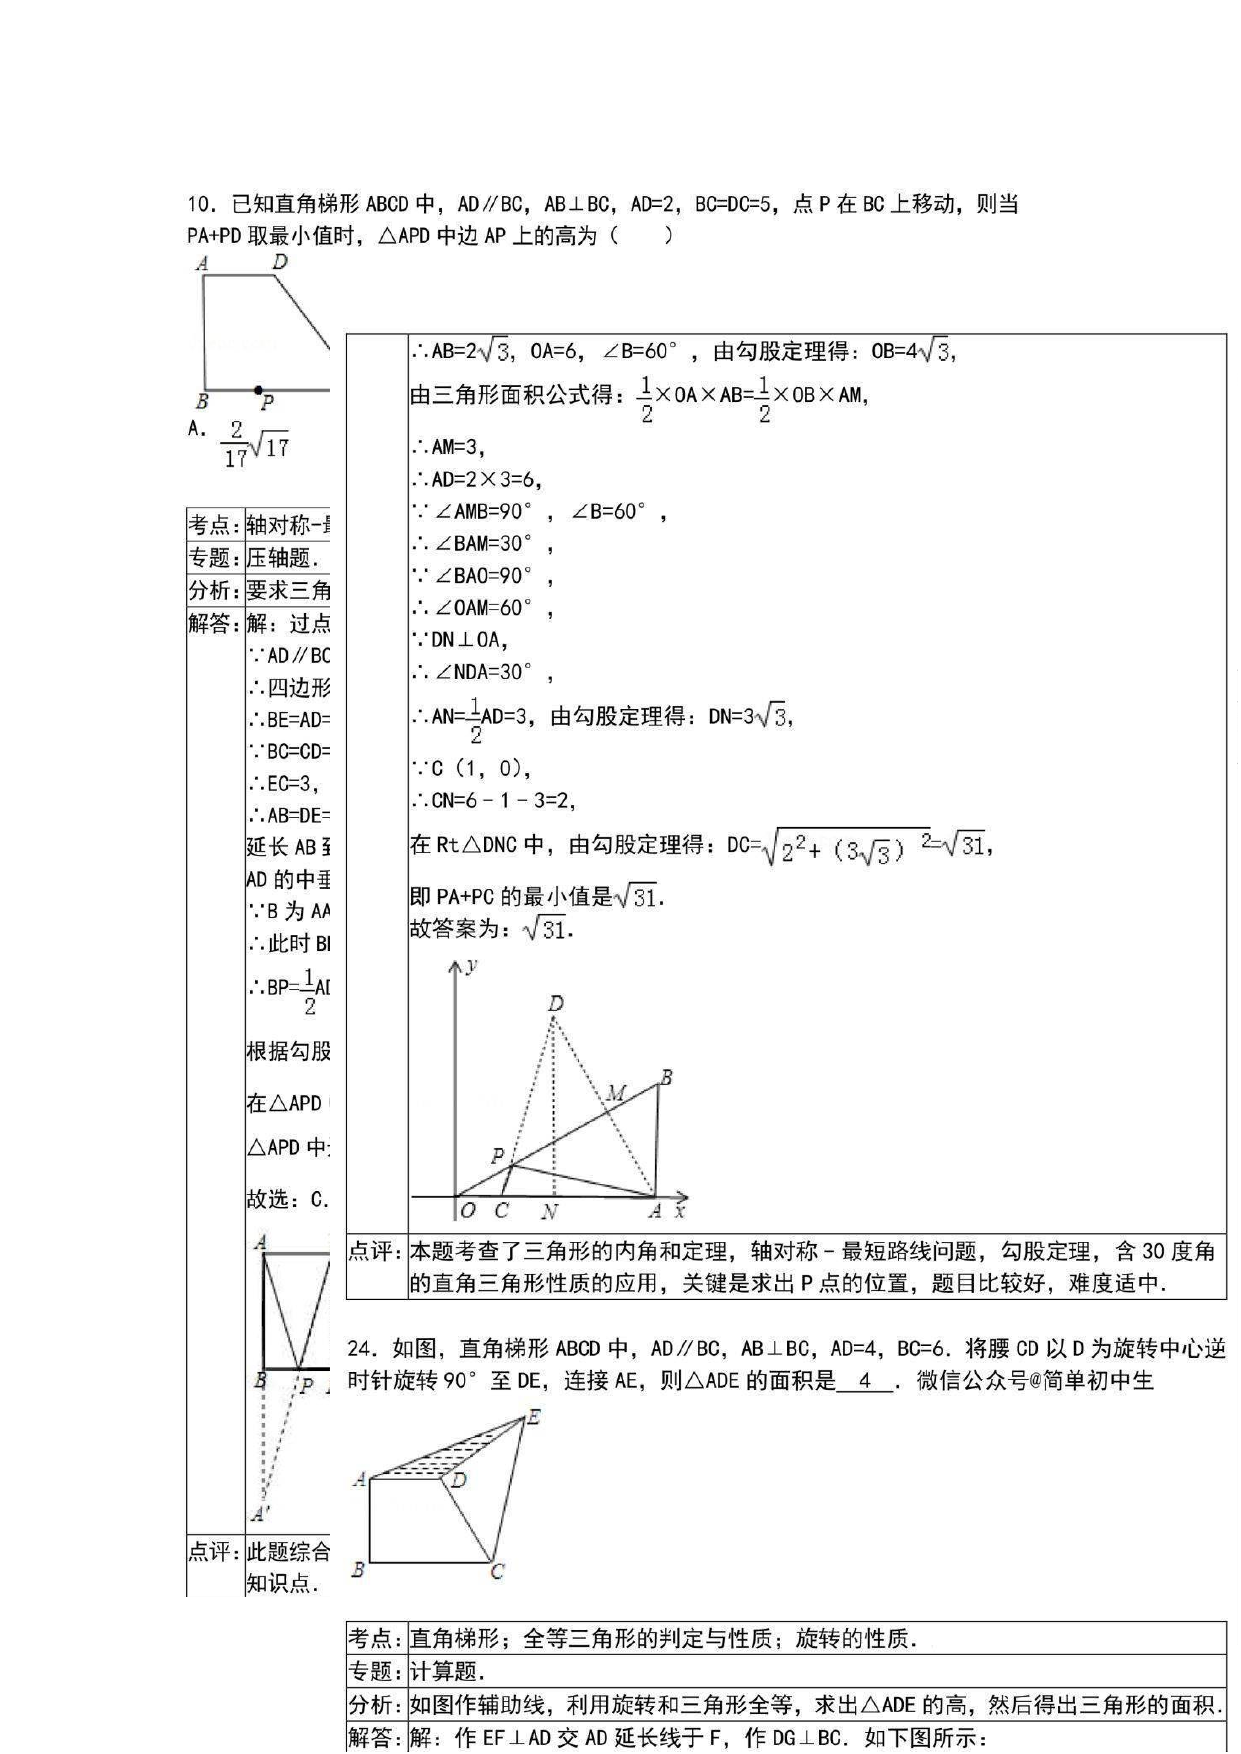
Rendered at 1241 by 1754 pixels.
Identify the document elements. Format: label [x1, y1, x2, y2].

picture [171, 174, 1237, 1749]
